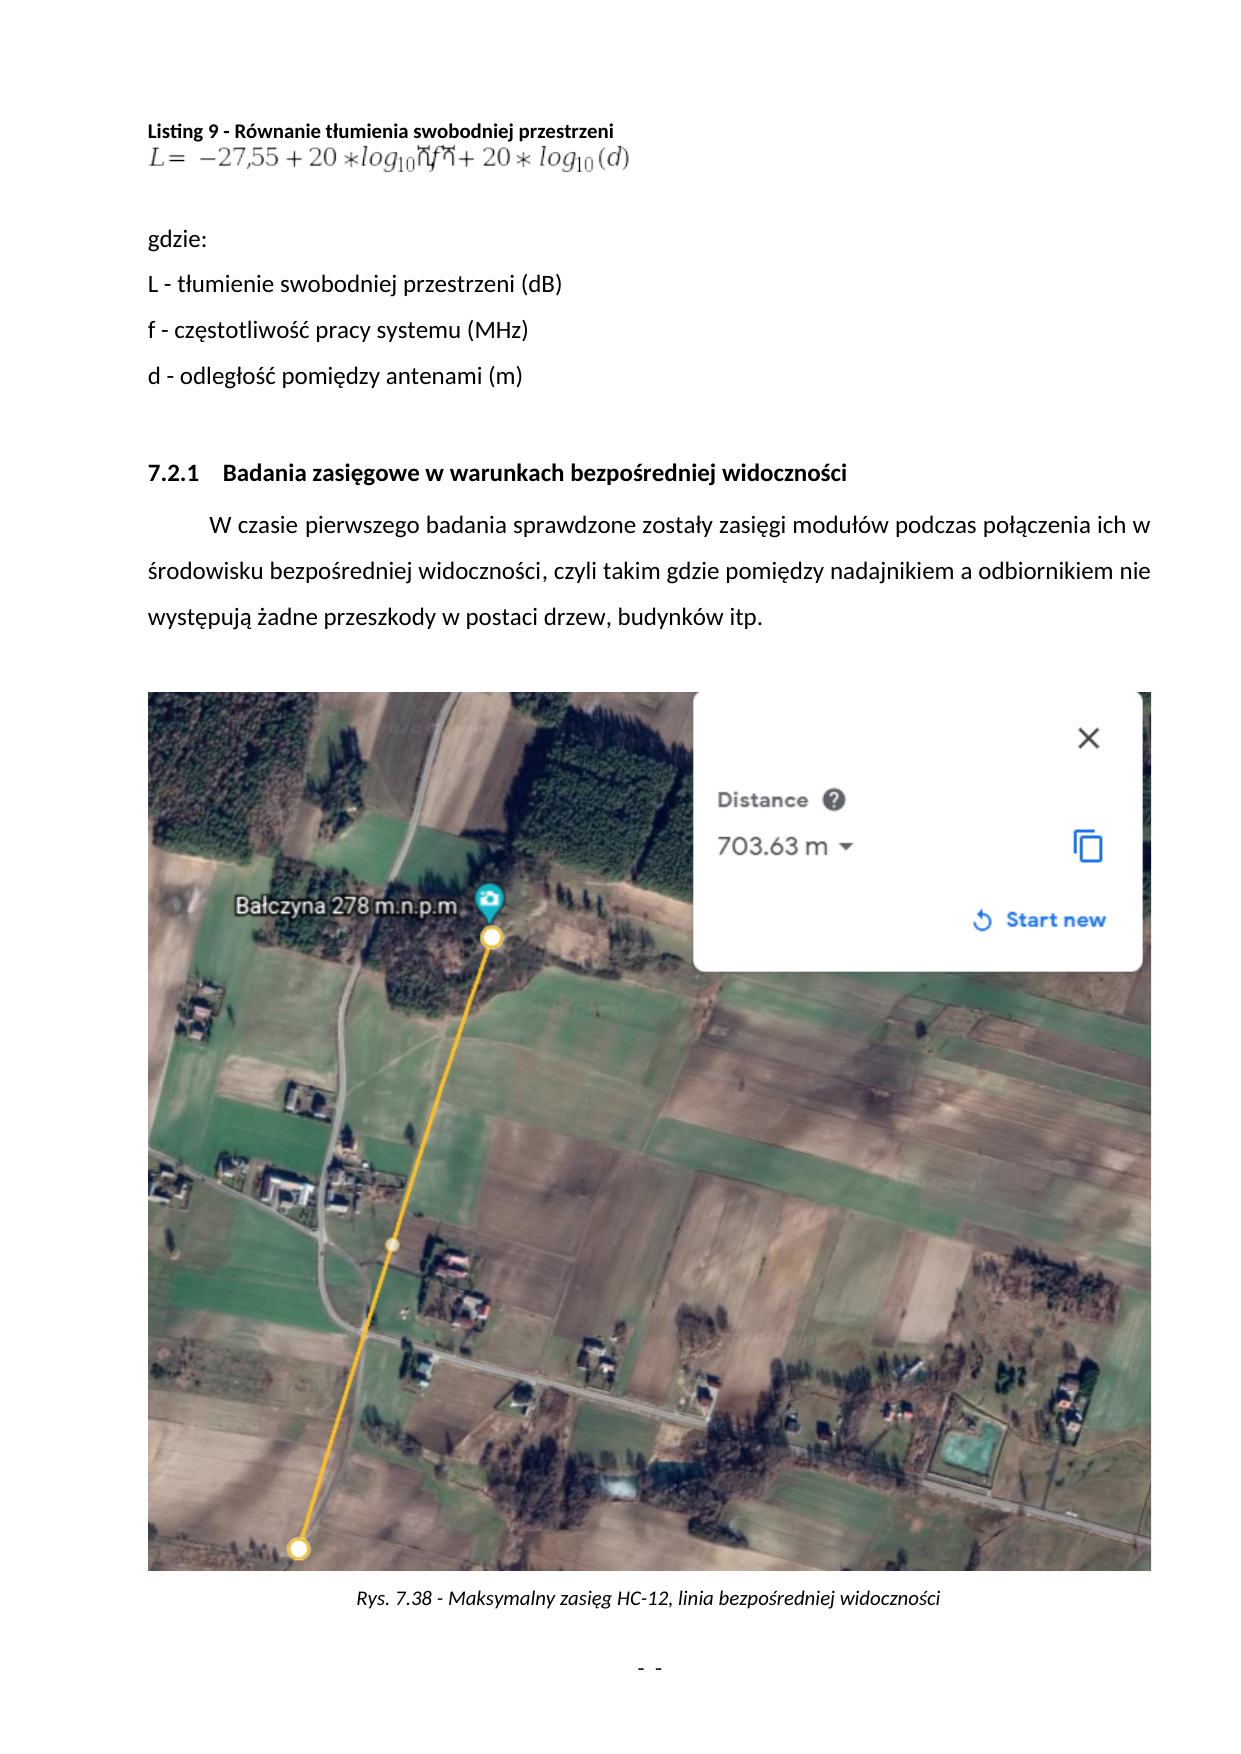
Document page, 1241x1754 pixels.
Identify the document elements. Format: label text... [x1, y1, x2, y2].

text d - odległość pomiędzy antenami (m) [148, 360, 1152, 390]
subtitle Badania zasięgowe w warunkach bezpośredniej widoczności [148, 458, 1152, 488]
text L - tłumienie swobodniej przestrzeni (dB) [148, 268, 1152, 299]
picture [148, 692, 1152, 1571]
text f - częstotliwość pracy systemu (MHz) [148, 314, 1152, 345]
text gdzie: [148, 223, 1152, 253]
text Listing 9 - Równanie tłumienia swobodniej przestrzeni [148, 118, 1152, 143]
text W czasie pierwszego badania sprawdzone zostały zasięgi modułów podczas połączenia ich w środowisku bezpośredniej widoczności, czyli takim gdzie pomiędzy nadajnikiem a odbiornikiem nie występują żadne przeszkody w postaci drzew, budynków itp. [148, 509, 1152, 632]
